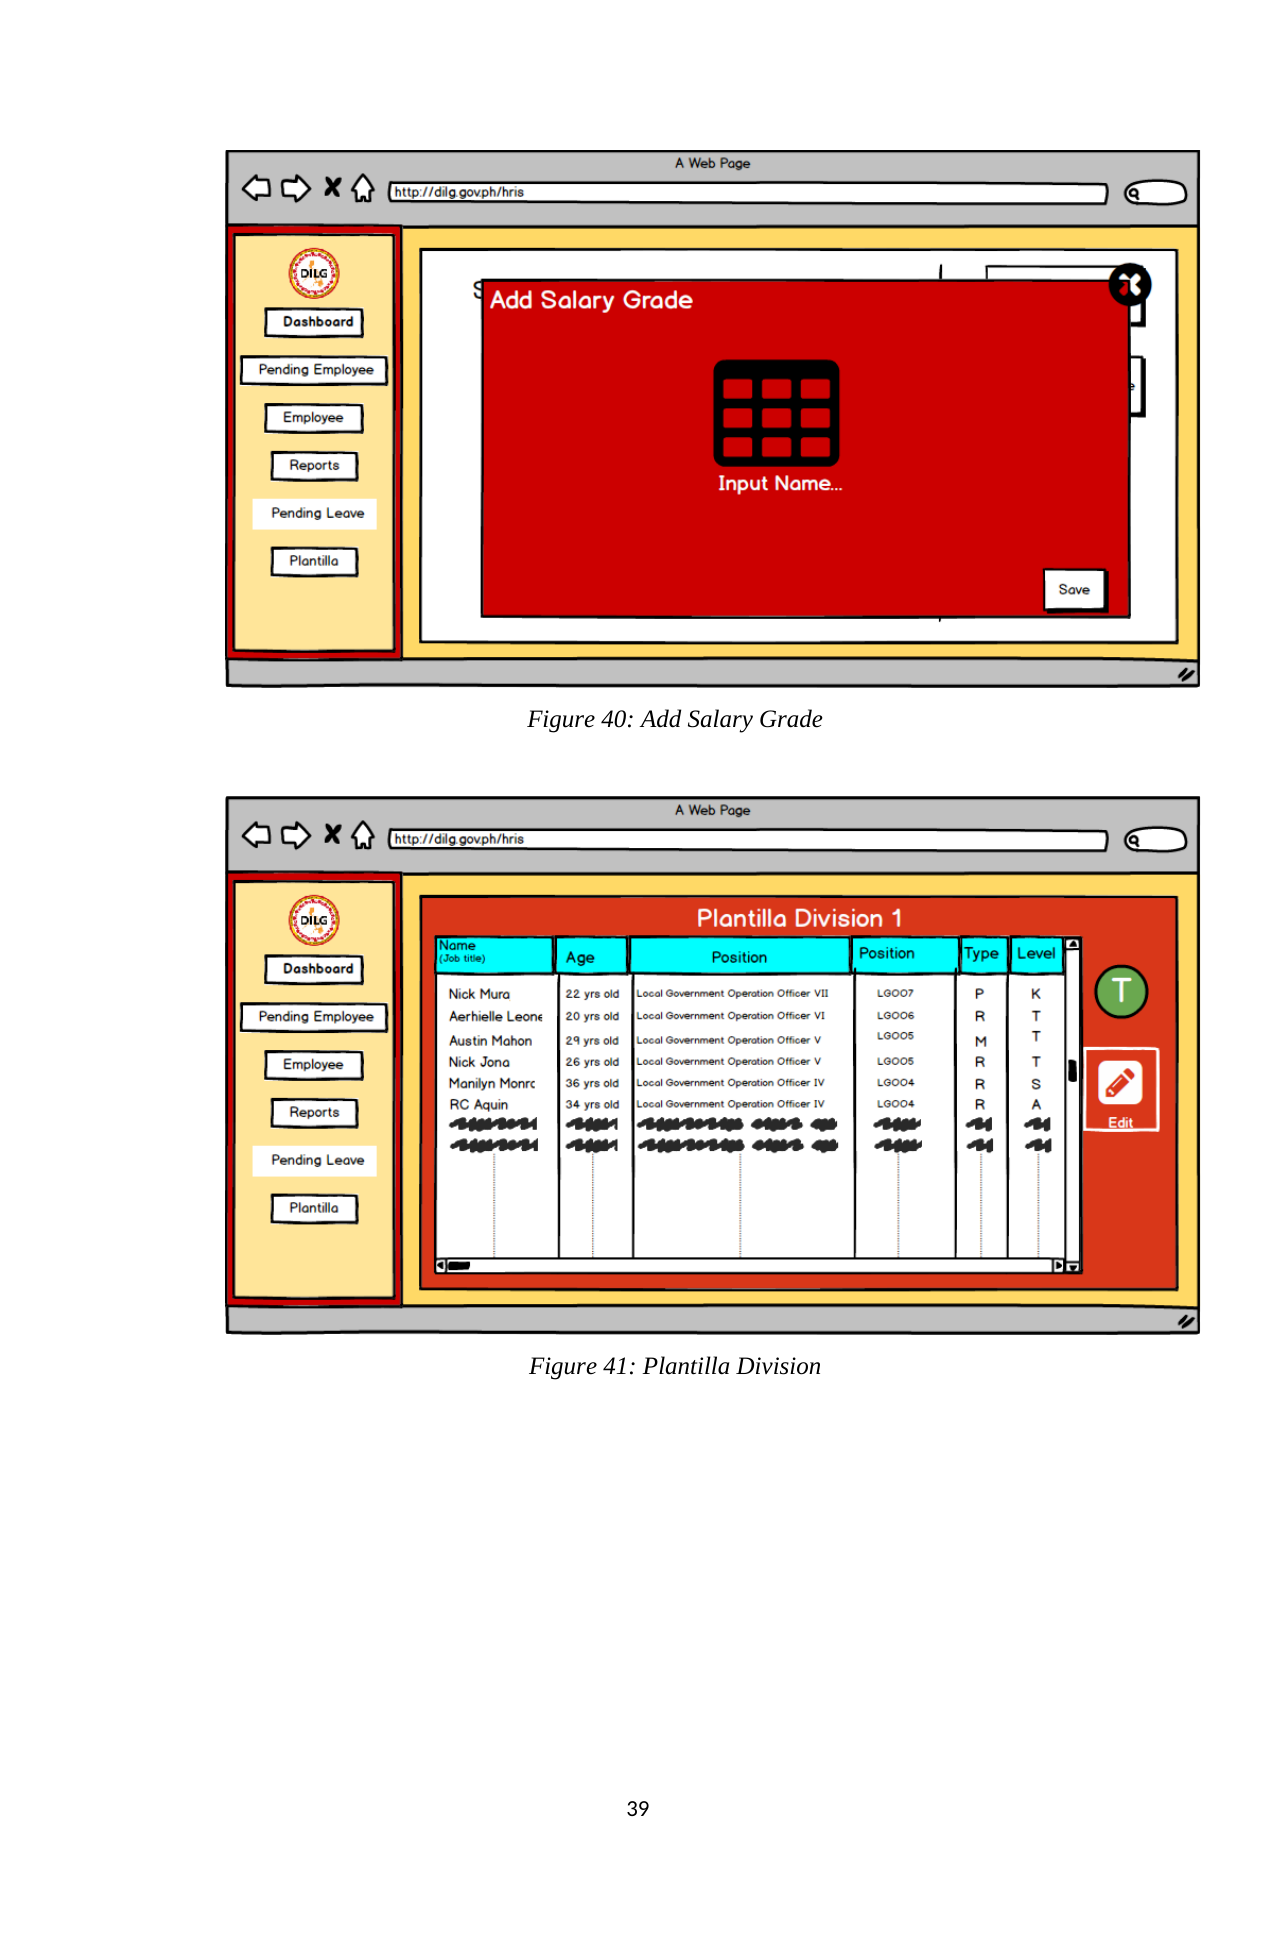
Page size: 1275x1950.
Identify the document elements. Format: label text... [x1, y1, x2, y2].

text Figure 40: Add Salary Grade [225, 704, 1125, 733]
picture [225, 796, 1200, 1335]
picture [225, 150, 1200, 688]
text Figure 41: Plantilla Division [225, 1351, 1125, 1380]
